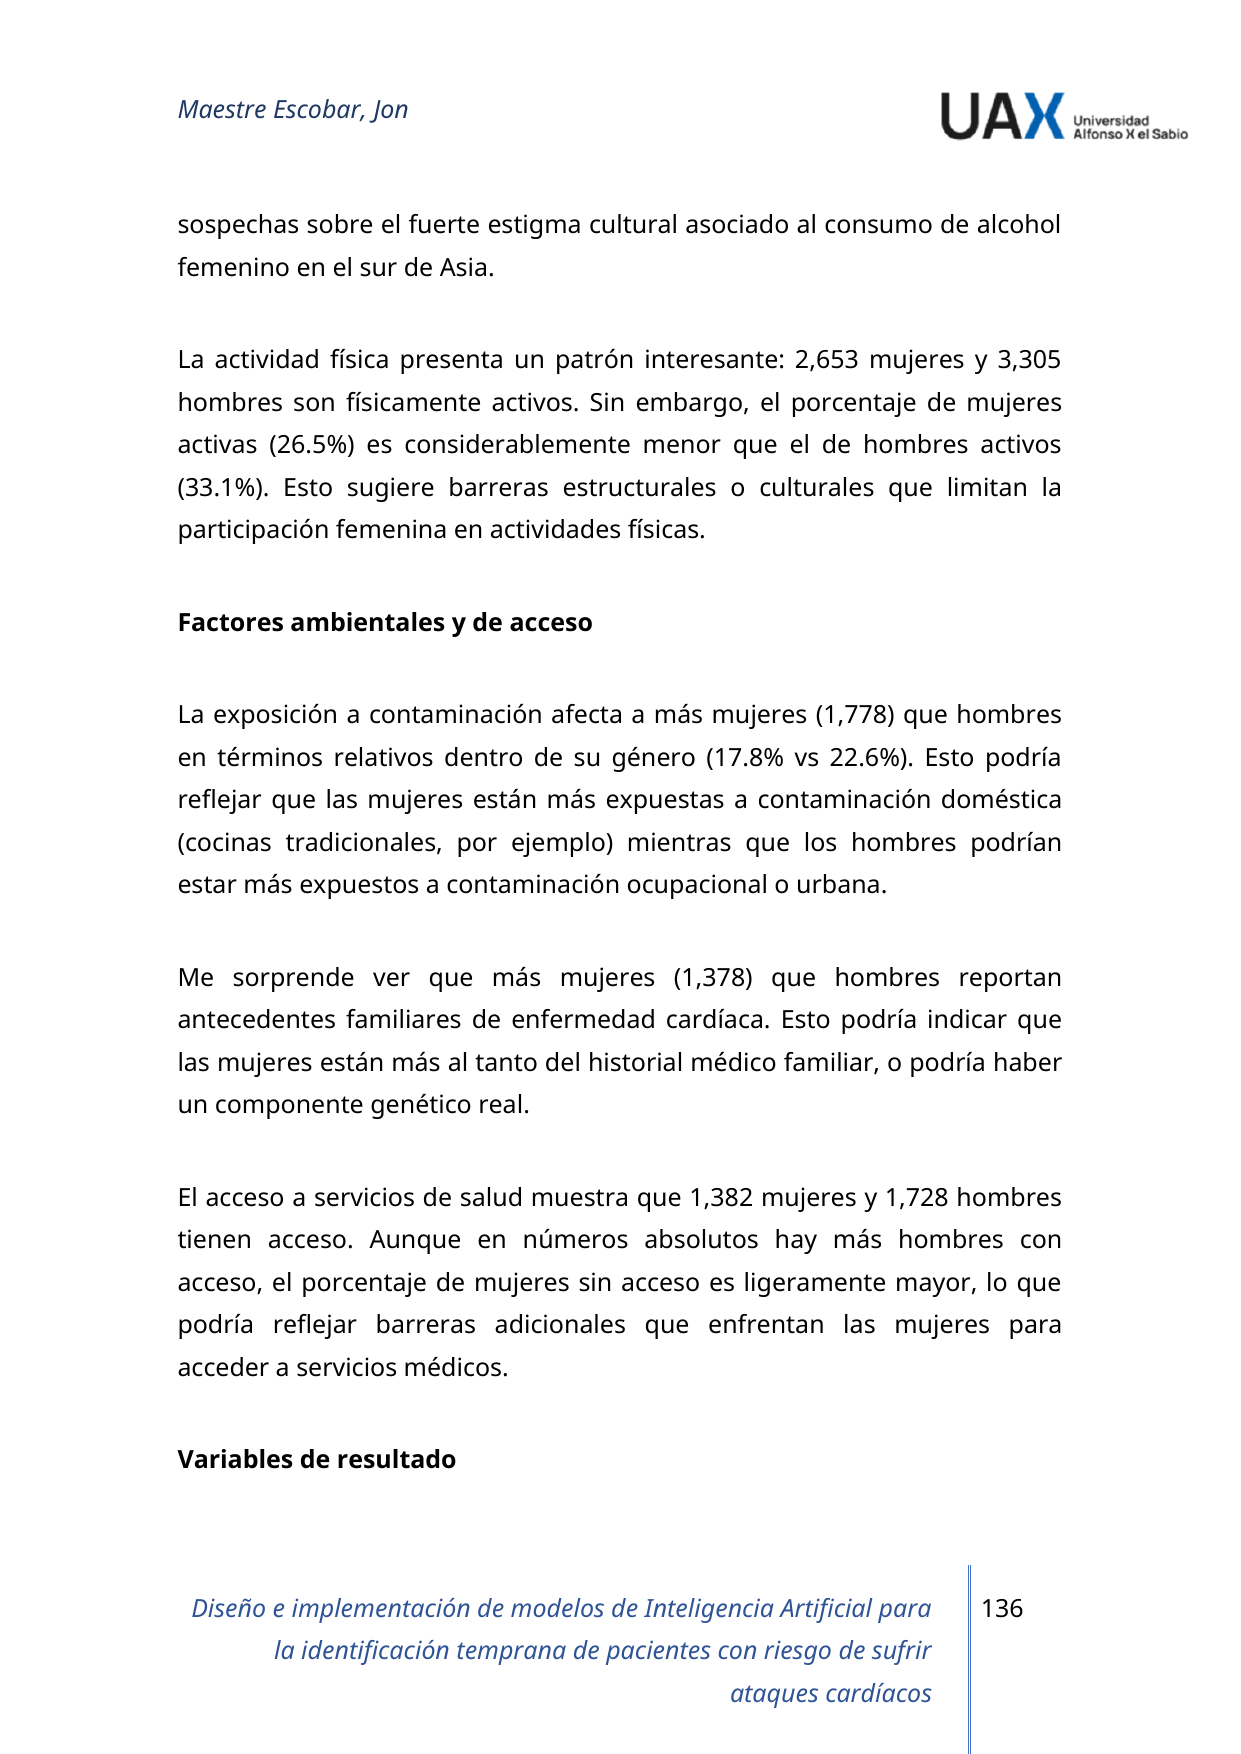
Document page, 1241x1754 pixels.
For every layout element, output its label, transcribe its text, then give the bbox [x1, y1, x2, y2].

text La exposición a contaminación afecta a más mujeres (1,778) que hombres en términos relativos dentro de su género (17.8% vs 22.6%). Esto podría reflejar que las mujeres están más expuestas a contaminación doméstica (cocinas tradicionales, por ejemplo) mientras que los hombres podrían estar más expuestos a contaminación ocupacional o urbana. [177, 697, 1063, 901]
text La actividad física presenta un patrón interesante: 2,653 mujeres y 3,305 hombres son físicamente activos. Sin embargo, el porcentaje de mujeres activas (26.5%) es considerablemente menor que el de hombres activos (33.1%). Esto sugiere barreras estructurales o culturales que limitan la participación femenina en actividades físicas. [177, 342, 1063, 546]
text Factores ambientales y de acceso [177, 604, 1063, 638]
text Variables de resultado [177, 1442, 1063, 1476]
text El acceso a servicios de salud muestra que 1,382 mujeres y 1,728 hombres tienen acceso. Aunque en números absolutos hay más hombres con acceso, el porcentaje de mujeres sin acceso es ligeramente mayor, lo que podría reflejar barreras adicionales que enfrentan las mujeres para acceder a servicios médicos. [177, 1179, 1063, 1383]
text Me sorprende ver que más mujeres (1,378) que hombres reportan antecedentes familiares de enfermedad cardíaca. Esto podría indicar que las mujeres están más al tanto del historial médico familiar, o podría haber un componente genético real. [177, 959, 1063, 1121]
picture [940, 89, 1192, 144]
